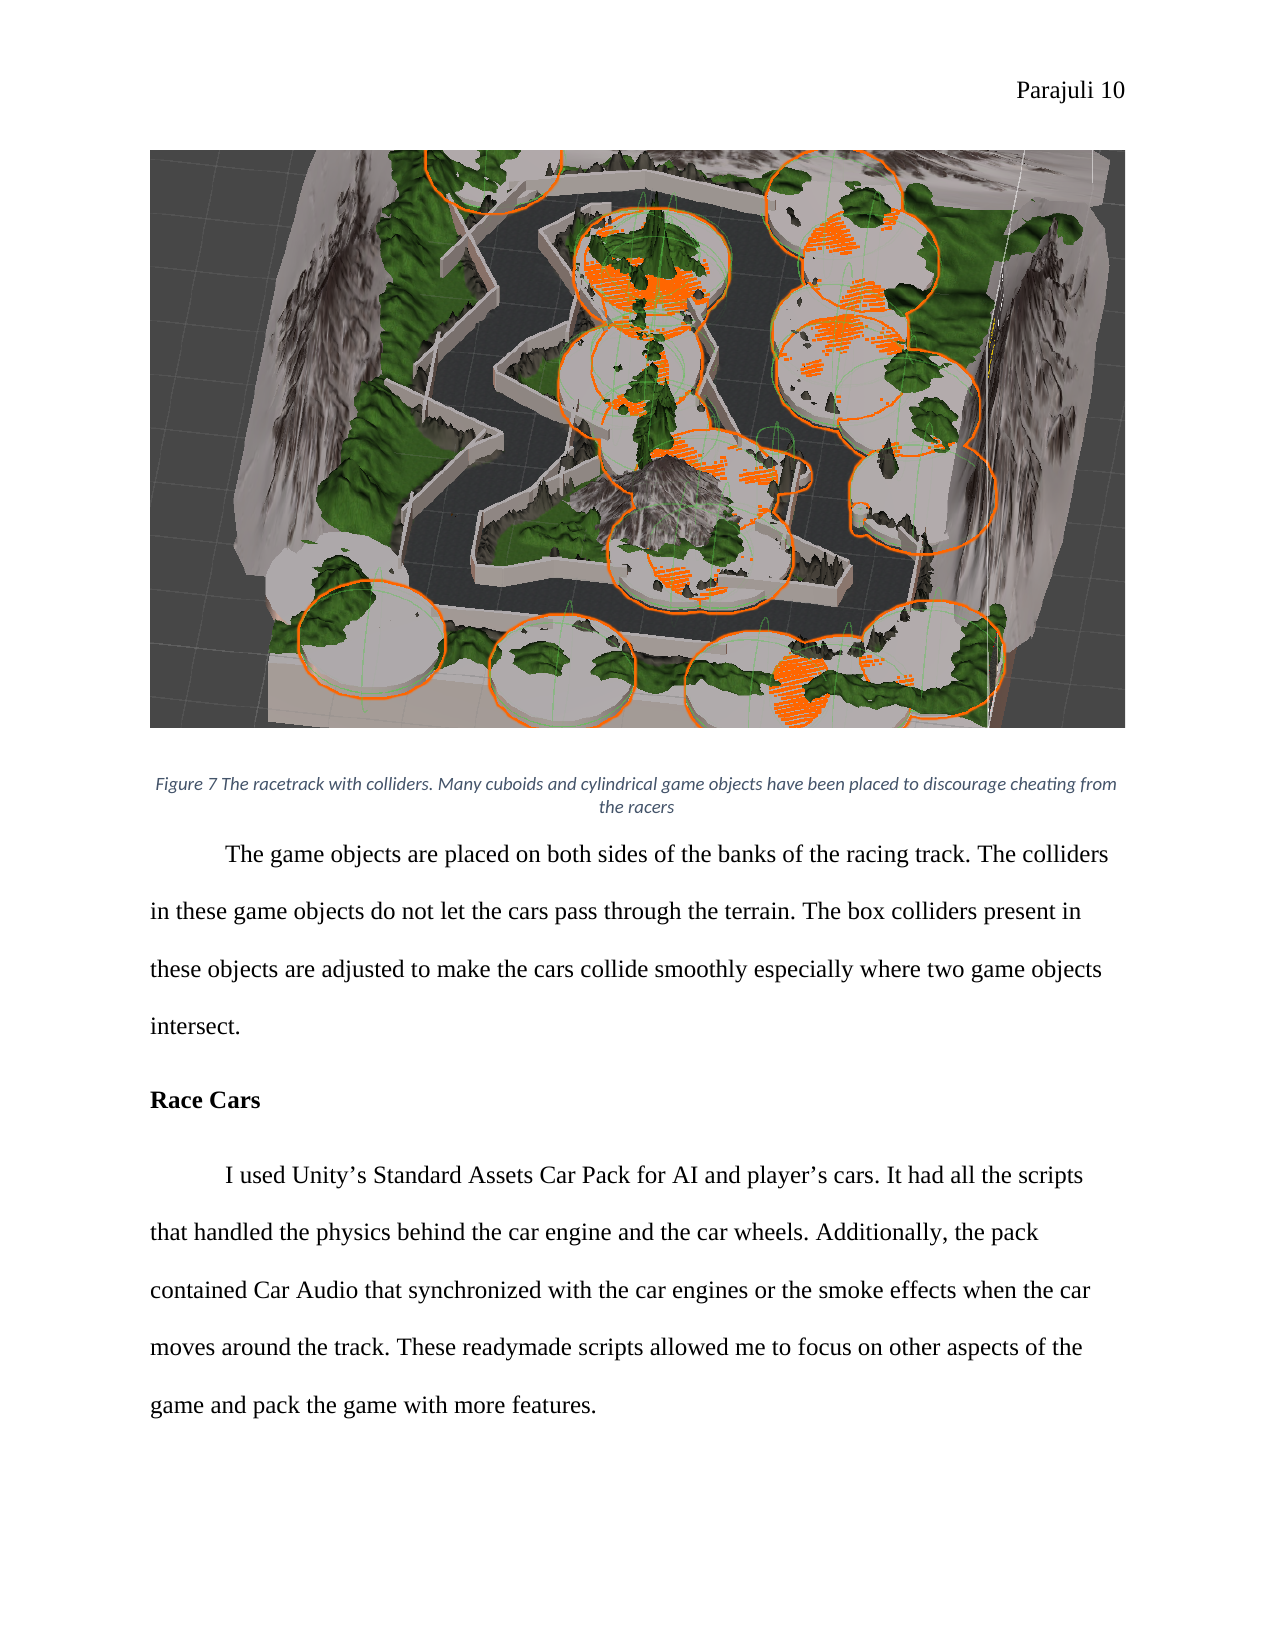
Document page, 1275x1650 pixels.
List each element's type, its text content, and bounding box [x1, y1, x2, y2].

text The game objects are placed on both sides of the banks of the racing track. The colliders in these game objects do not let the cars pass through the terrain. The box colliders present in these objects are adjusted to make the cars collide smoothly especially where two game objects intersect. [150, 839, 1125, 1040]
text I used Unity’s Standard Assets Car Pack for AI and player’s cars. It had all the scripts that handled the physics behind the car engine and the car wheels. Additionally, the pack contained Car Audio that synchronized with the car engines or the smoke effects when the car moves around the track. These readymade scripts allowed me to focus on other aspects of the game and pack the game with more features. [150, 1160, 1125, 1418]
text Race Cars [150, 1086, 1125, 1114]
